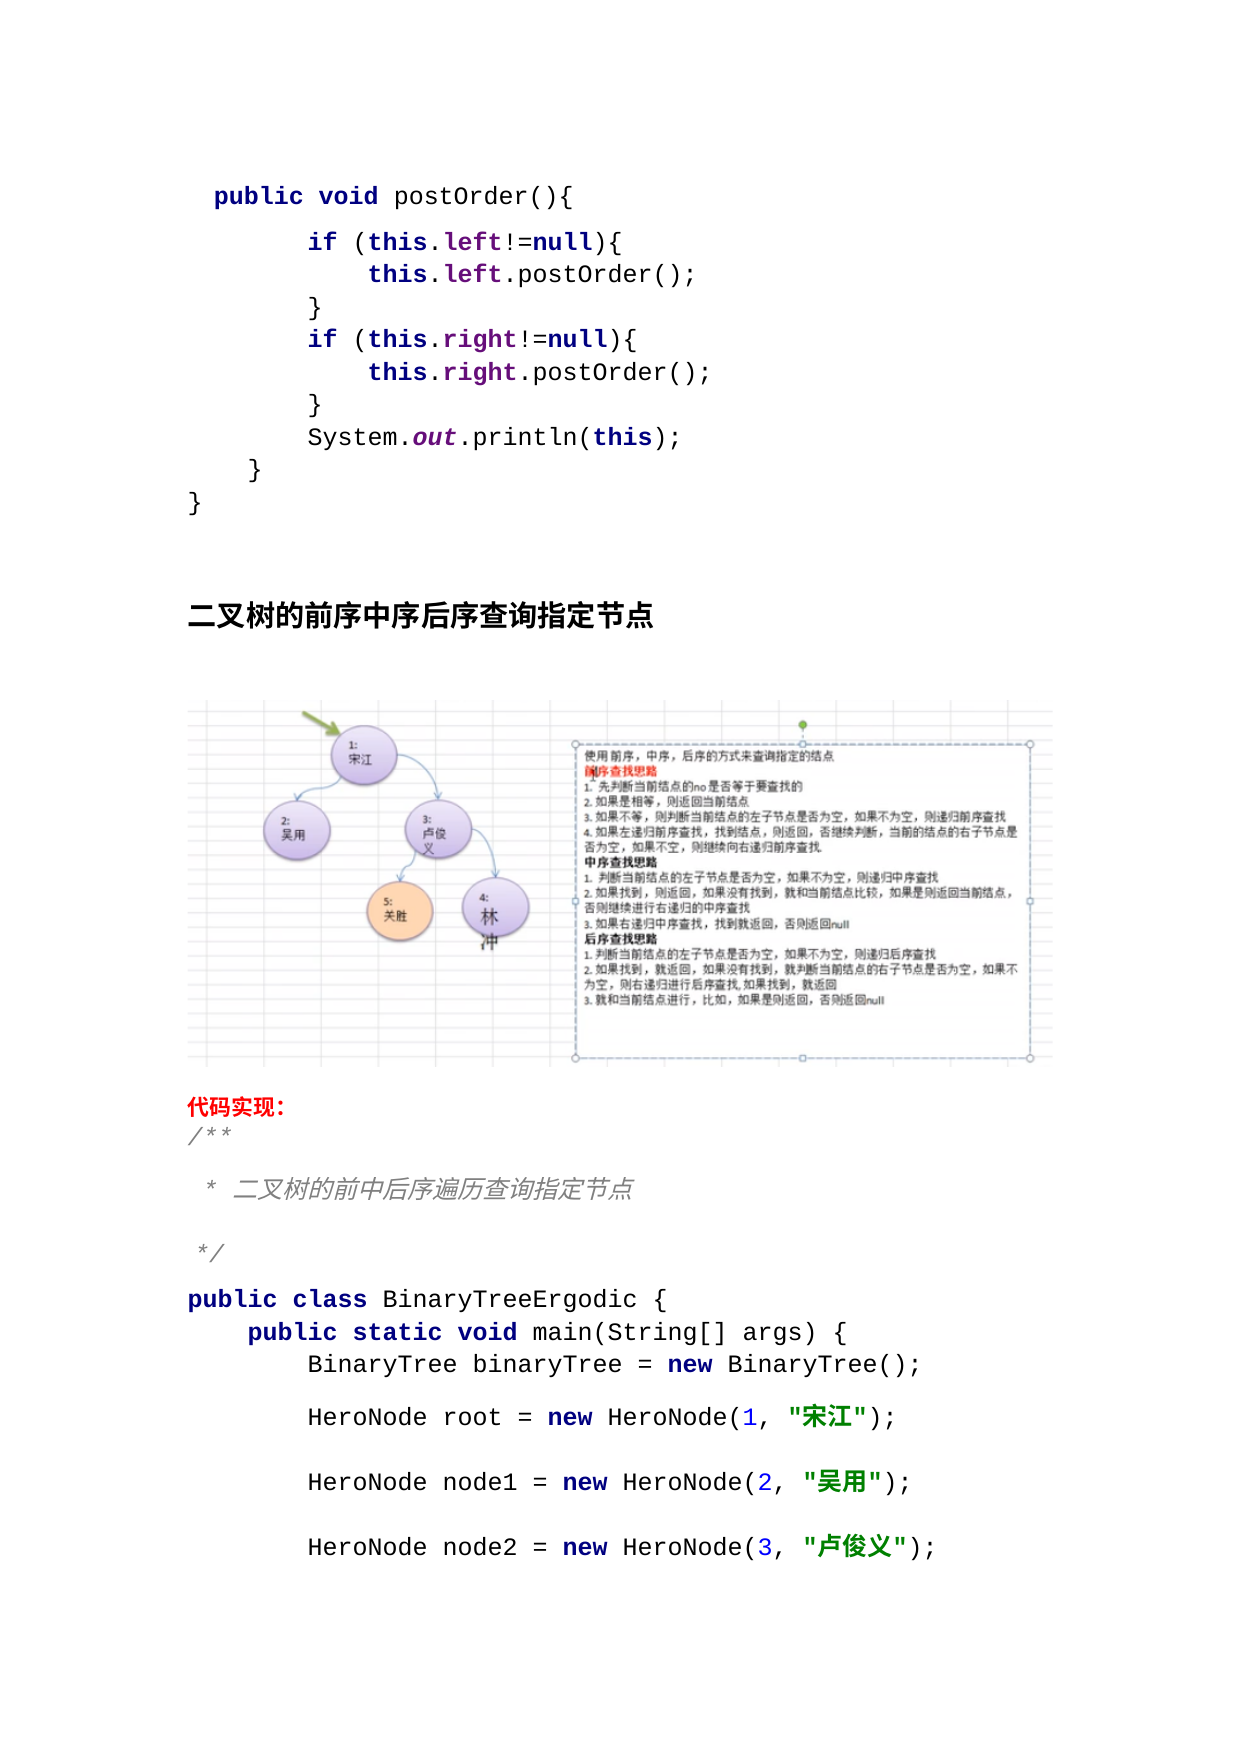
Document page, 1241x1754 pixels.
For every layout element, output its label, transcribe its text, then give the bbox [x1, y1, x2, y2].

picture [187, 700, 1053, 1067]
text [187, 162, 1053, 519]
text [187, 1122, 1053, 1577]
text 代码实现： [187, 1090, 1053, 1122]
subtitle 二叉树的前序中序后序查询指定节点 [187, 581, 1053, 646]
